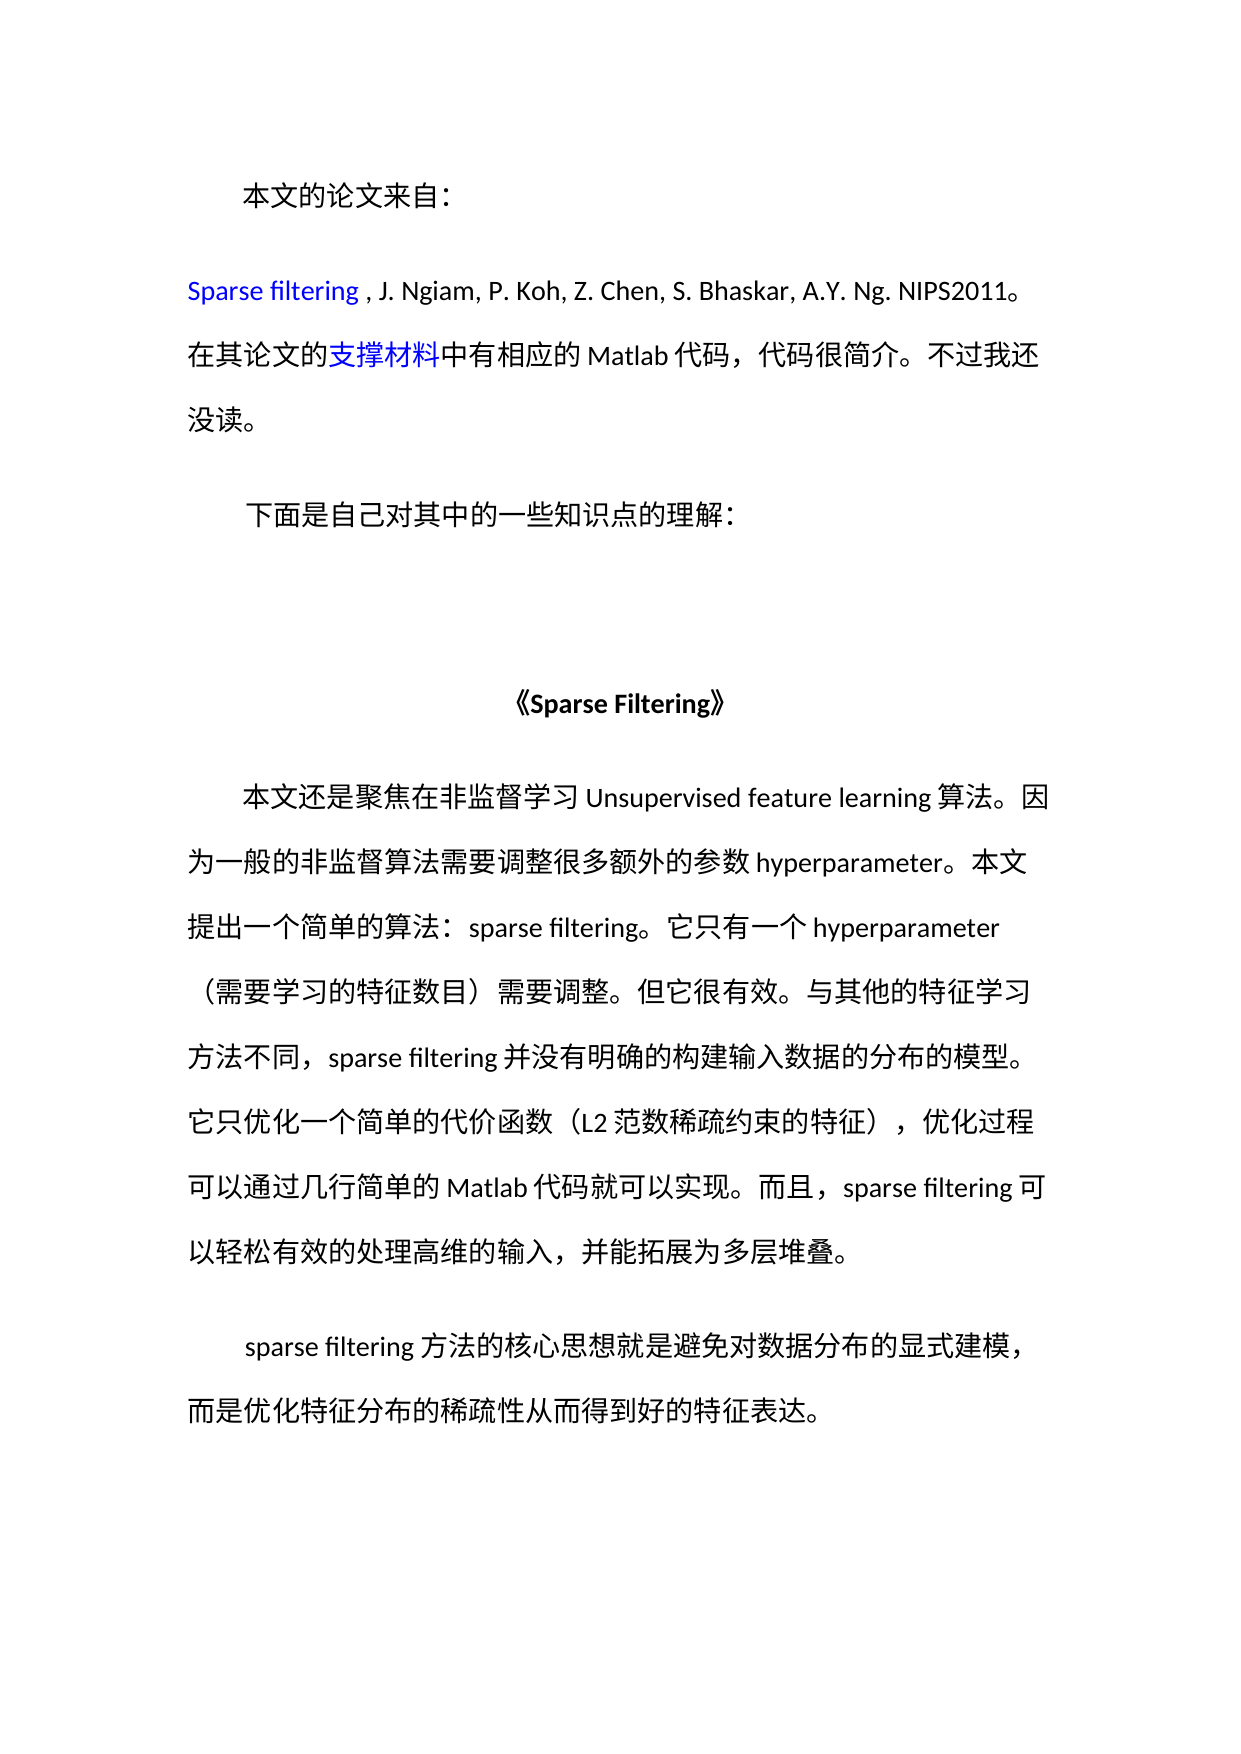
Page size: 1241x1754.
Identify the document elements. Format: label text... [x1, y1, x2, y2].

text 本文的论文来自： [187, 162, 1053, 227]
text 下面是自己对其中的一些知识点的理解： [187, 480, 1053, 545]
text sparse filtering方法的核心思想就是避免对数据分布的显式建模，而是优化特征分布的稀疏性从而得到好的特征表达。 [187, 1312, 1053, 1442]
text 本文还是聚焦在非监督学习Unsupervised feature learning算法。因为一般的非监督算法需要调整很多额外的参数hyperparameter。本文提出一个简单的算法：sparse filtering。它只有一个hyperparameter（需要学习的特征数目）需要调整。但它很有效。与其他的特征学习方法不同，sparse filtering并没有明确的构建输入数据的分布的模型。它只优化一个简单的代价函数（L2范数稀疏约束的特征），优化过程可以通过几行简单的Matlab代码就可以实现。而且，sparse filtering可以轻松有效的处理高维的输入，并能拓展为多层堆叠。 [187, 763, 1053, 1283]
text 《Sparse Filtering》 [187, 669, 1053, 734]
text Sparse filtering , J. Ngiam, P. Koh, Z. Chen, S. Bhaskar, A.Y. Ng. NIPS2011。在其论文的支撑材料中有相应的Matlab代码，代码很简介。不过我还没读。 [187, 256, 1053, 451]
